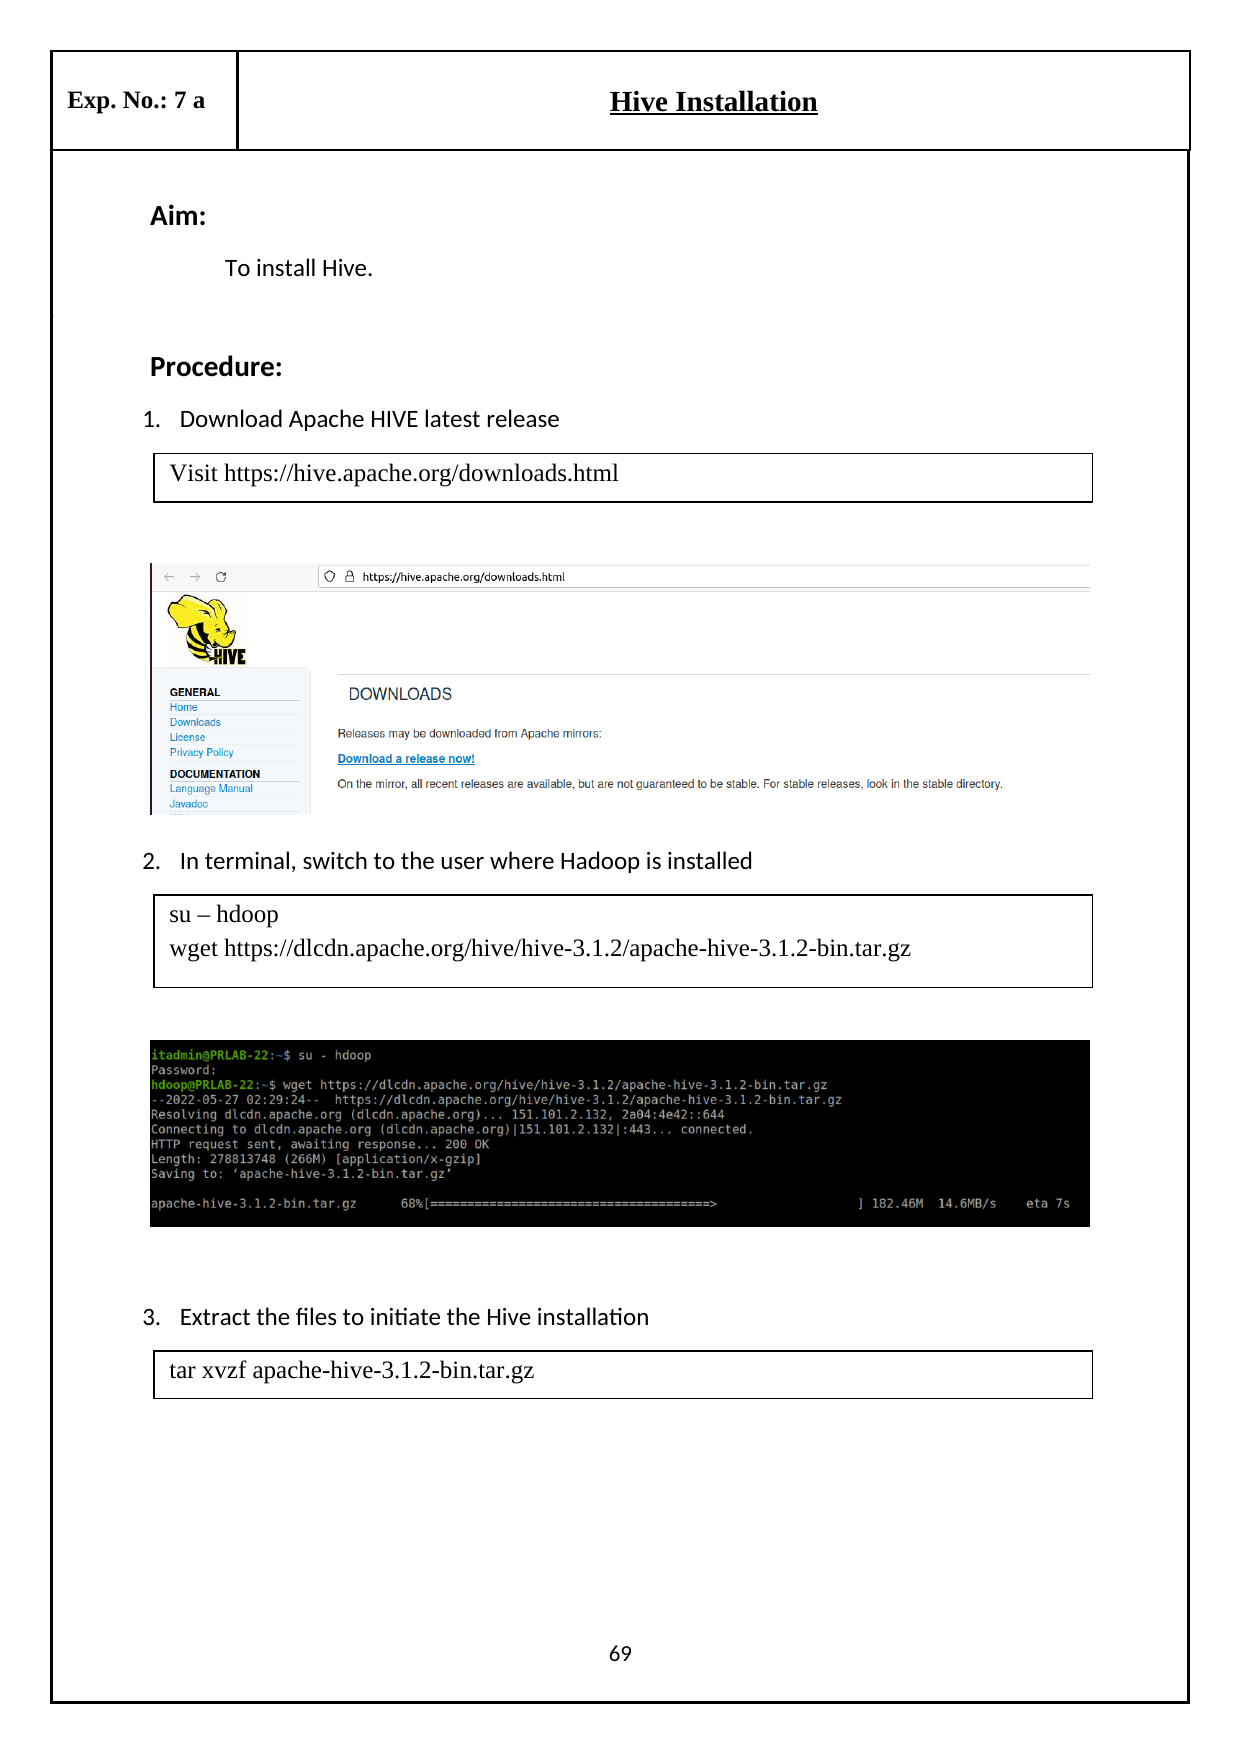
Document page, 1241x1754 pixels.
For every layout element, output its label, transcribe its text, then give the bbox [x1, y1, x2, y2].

text To install Hive. [150, 252, 1090, 282]
list Extract the files to initiate the Hive installation [142, 1301, 1090, 1331]
picture [150, 1040, 1090, 1227]
picture [150, 563, 1090, 815]
list Download Apache HIVE latest release [142, 403, 1090, 434]
text Aim: [150, 197, 1090, 232]
text Procedure: [150, 348, 1090, 384]
list In terminal, switch to the user where Hadoop is installed [142, 845, 1090, 876]
